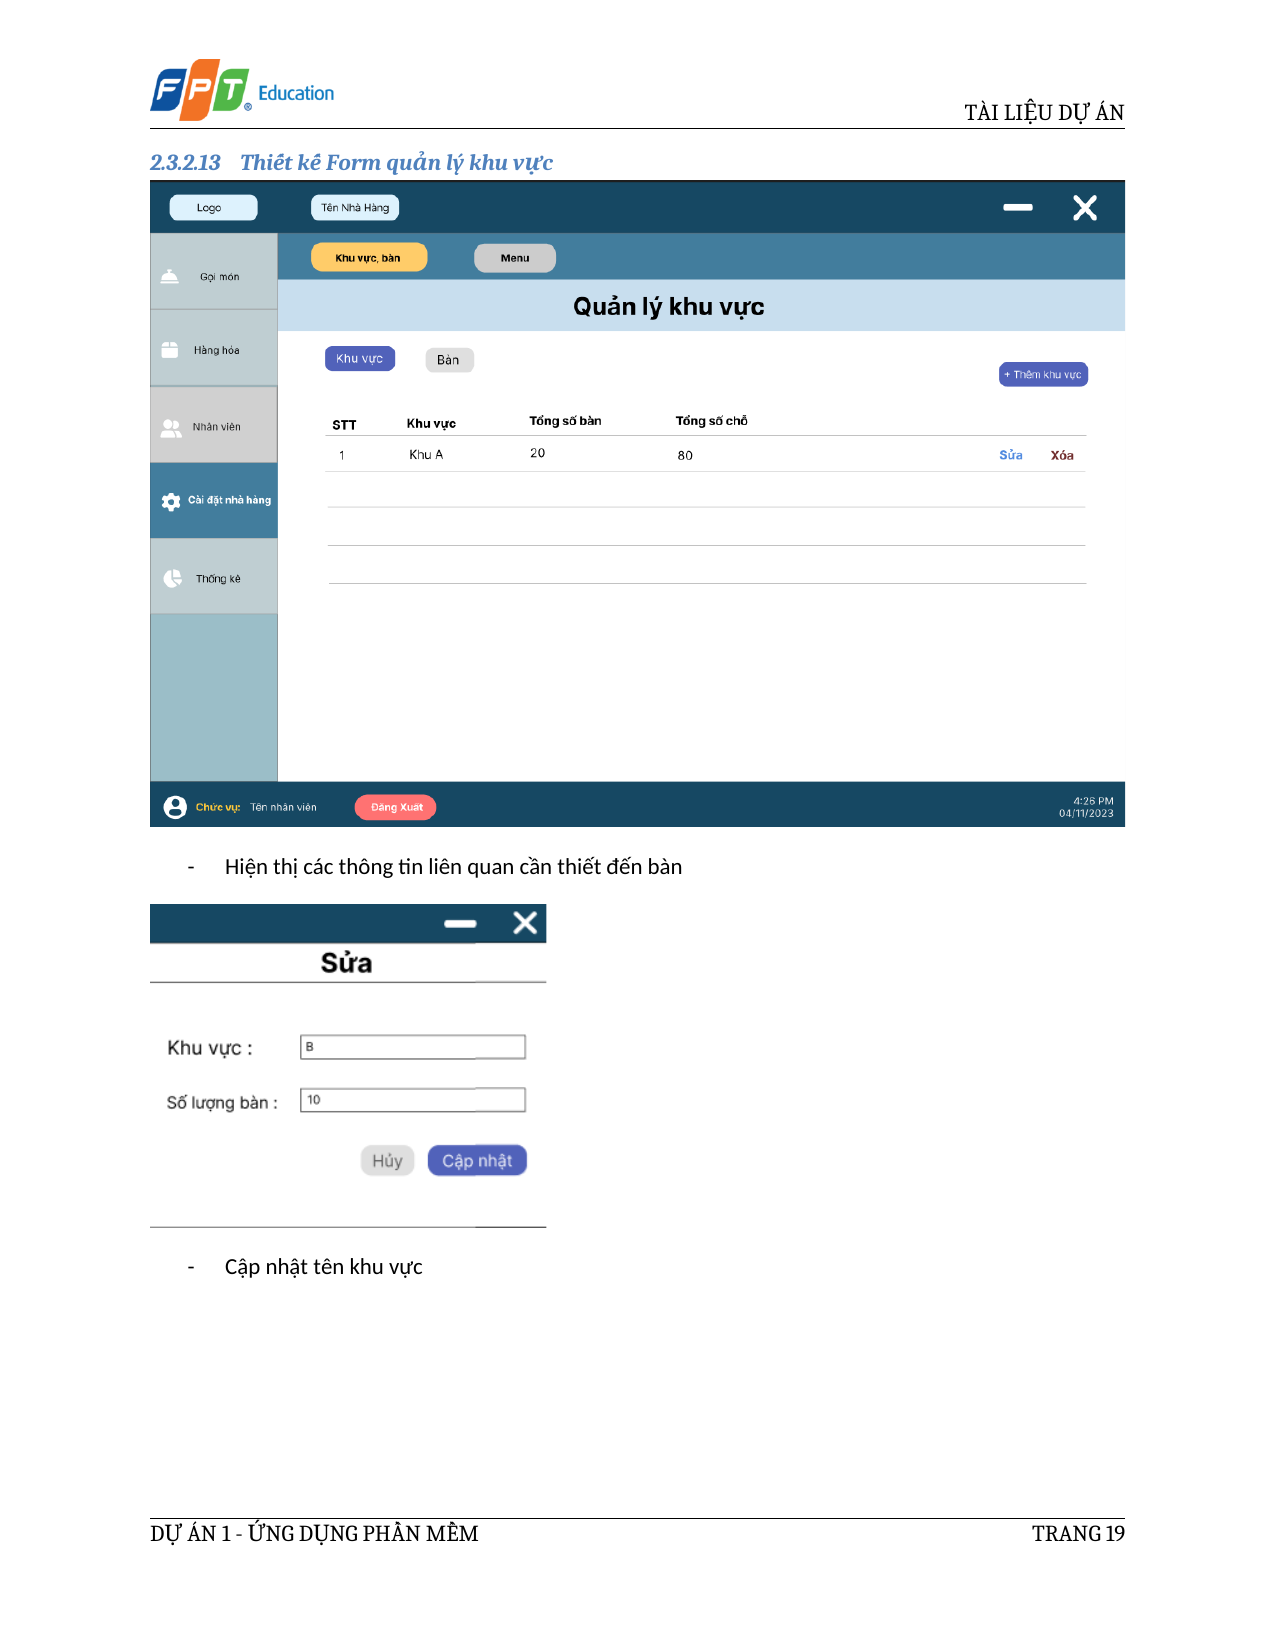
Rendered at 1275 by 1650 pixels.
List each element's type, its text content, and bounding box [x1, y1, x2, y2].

list Cập nhật tên khu vực [187, 1252, 1125, 1280]
list Hiện thị các thông tin liên quan cần thiết đến bàn [187, 852, 1125, 880]
subtitle Thiết kế Form quản lý khu vực [150, 150, 1125, 176]
picture [150, 904, 547, 1228]
picture [150, 180, 1125, 827]
picture [150, 59, 336, 121]
